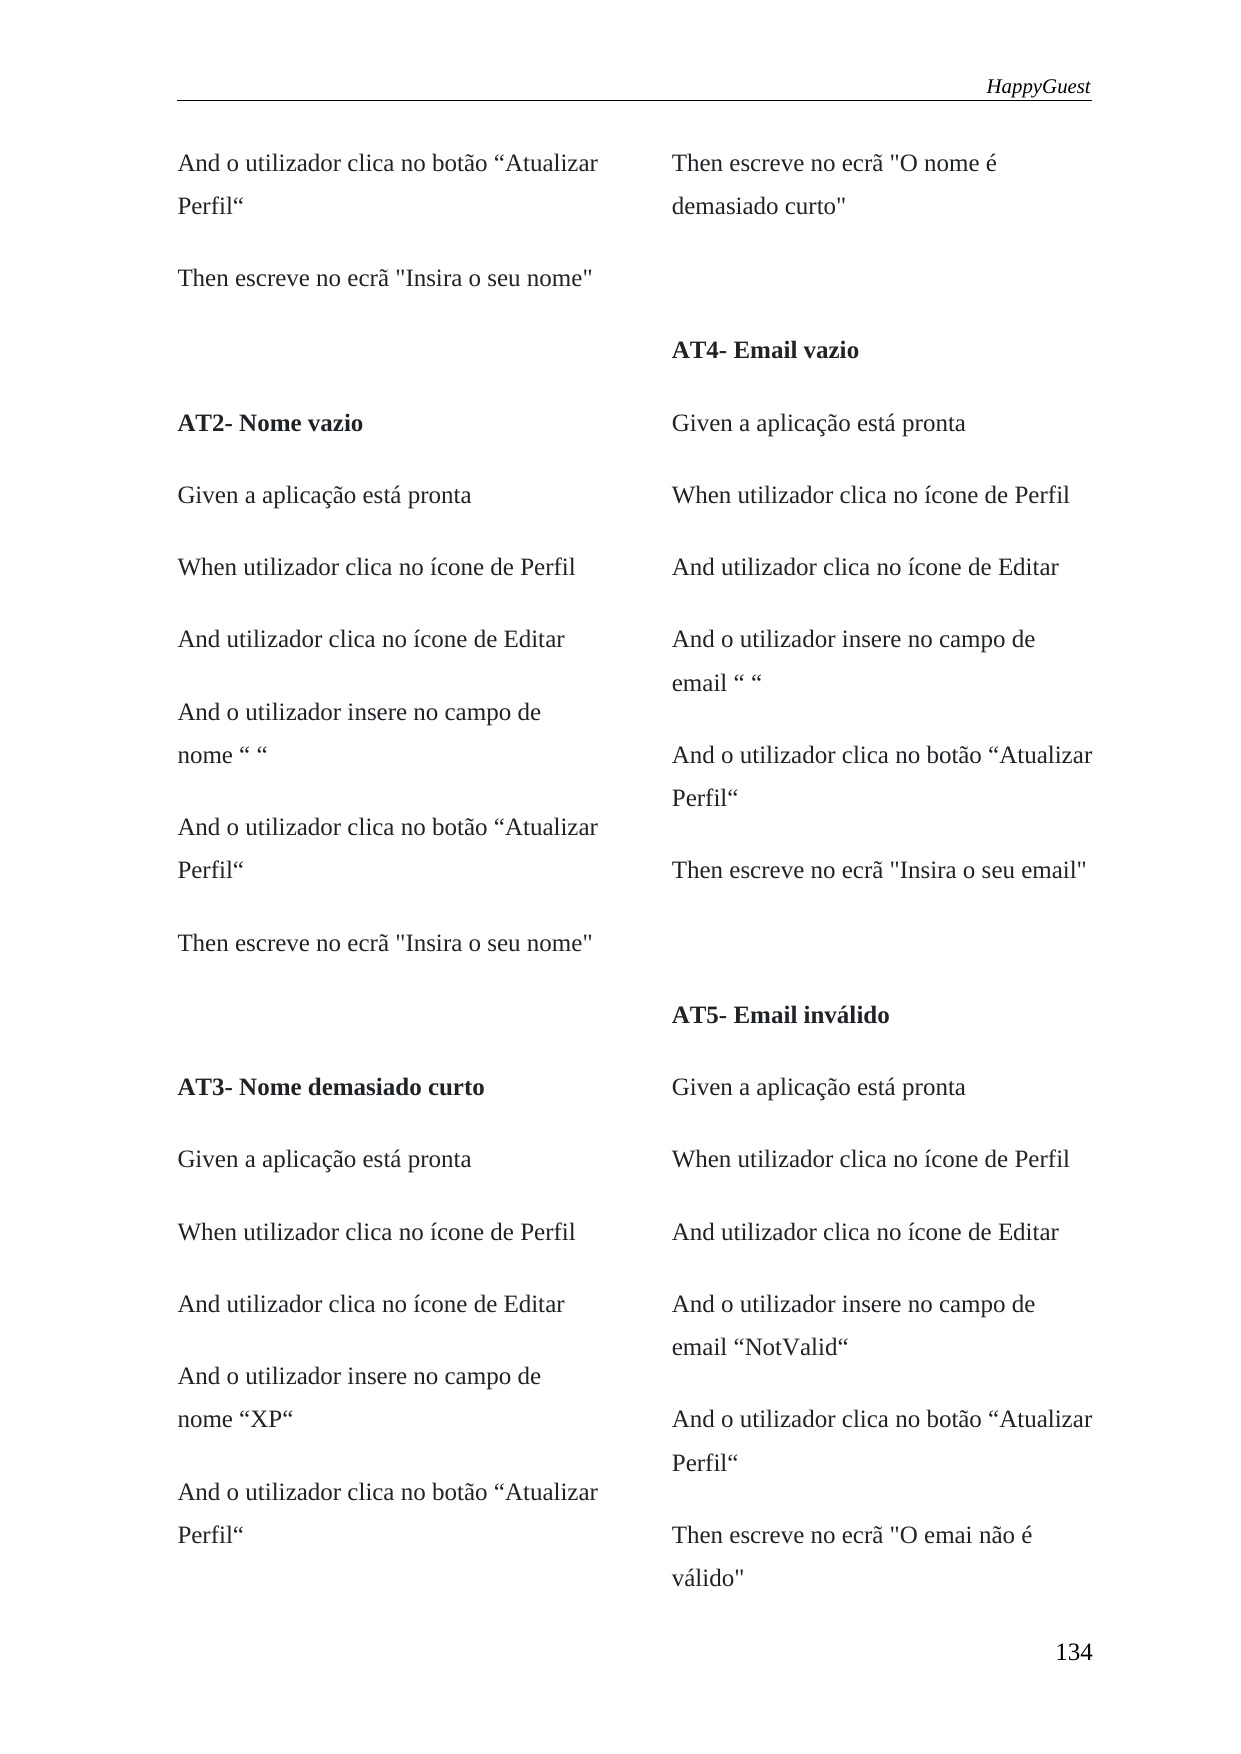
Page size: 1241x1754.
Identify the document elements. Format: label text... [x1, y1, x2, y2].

text When utilizador clica no ícone de Perfil [672, 480, 1092, 509]
text AT5- Email inválido [672, 1000, 1092, 1029]
text And o utilizador clica no botão “Atualizar Perfil“ [672, 1404, 1092, 1476]
text Then escreve no ecrã "Insira o seu nome" [177, 928, 598, 956]
text And o utilizador insere no campo de email “NotValid“ [672, 1289, 1092, 1361]
text Then escreve no ecrã "Insira o seu email" [672, 855, 1092, 884]
text AT4- Email vazio [672, 335, 1092, 364]
text AT3- Nome demasiado curto [177, 1072, 598, 1101]
text AT2- Nome vazio [177, 408, 598, 436]
text Given a aplicação está pronta [177, 1144, 598, 1173]
text And o utilizador clica no botão “Atualizar Perfil“ [177, 1477, 598, 1549]
text And utilizador clica no ícone de Editar [672, 552, 1092, 581]
text Given a aplicação está pronta [177, 480, 598, 509]
text And utilizador clica no ícone de Editar [177, 1289, 598, 1318]
text And o utilizador insere no campo de nome “ “ [177, 697, 598, 769]
text When utilizador clica no ícone de Perfil [672, 1144, 1092, 1173]
text When utilizador clica no ícone de Perfil [177, 1217, 598, 1246]
text And o utilizador clica no botão “Atualizar Perfil“ [672, 740, 1092, 812]
text And o utilizador clica no botão “Atualizar Perfil“ [177, 812, 598, 884]
text And o utilizador insere no campo de nome “XP“ [177, 1361, 598, 1433]
text Then escreve no ecrã "Insira o seu nome" [177, 263, 598, 292]
text And o utilizador clica no botão “Atualizar Perfil“ [177, 148, 598, 219]
text Then escreve no ecrã "O emai não é válido" [672, 1520, 1092, 1592]
text Given a aplicação está pronta [672, 408, 1092, 436]
text Then escreve no ecrã "O nome é demasiado curto" [672, 148, 1092, 219]
text When utilizador clica no ícone de Perfil [177, 552, 598, 581]
text And utilizador clica no ícone de Editar [177, 624, 598, 653]
text And o utilizador insere no campo de email “ “ [672, 624, 1092, 696]
text And utilizador clica no ícone de Editar [672, 1217, 1092, 1246]
text Given a aplicação está pronta [672, 1072, 1092, 1101]
